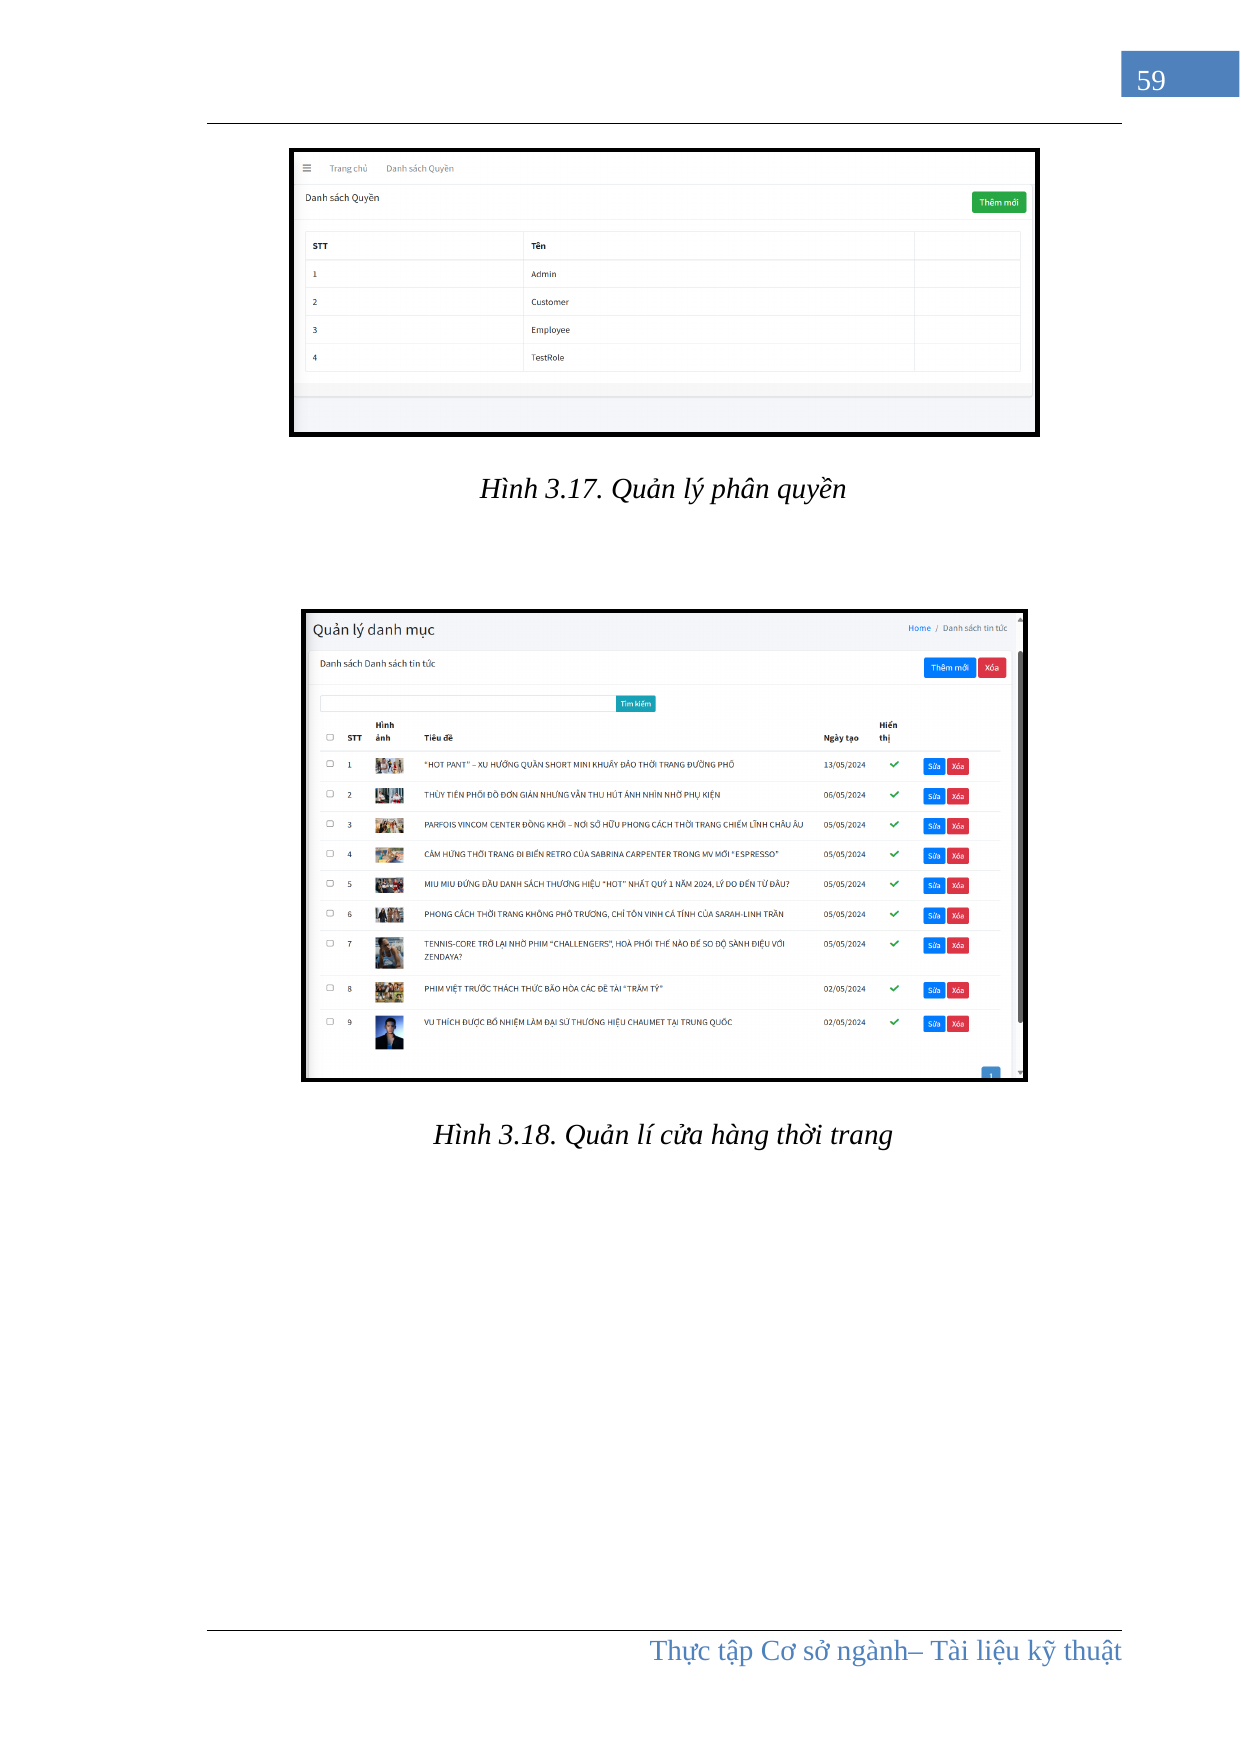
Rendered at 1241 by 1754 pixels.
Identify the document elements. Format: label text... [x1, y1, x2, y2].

picture [294, 152, 1035, 432]
picture [306, 613, 1023, 1078]
